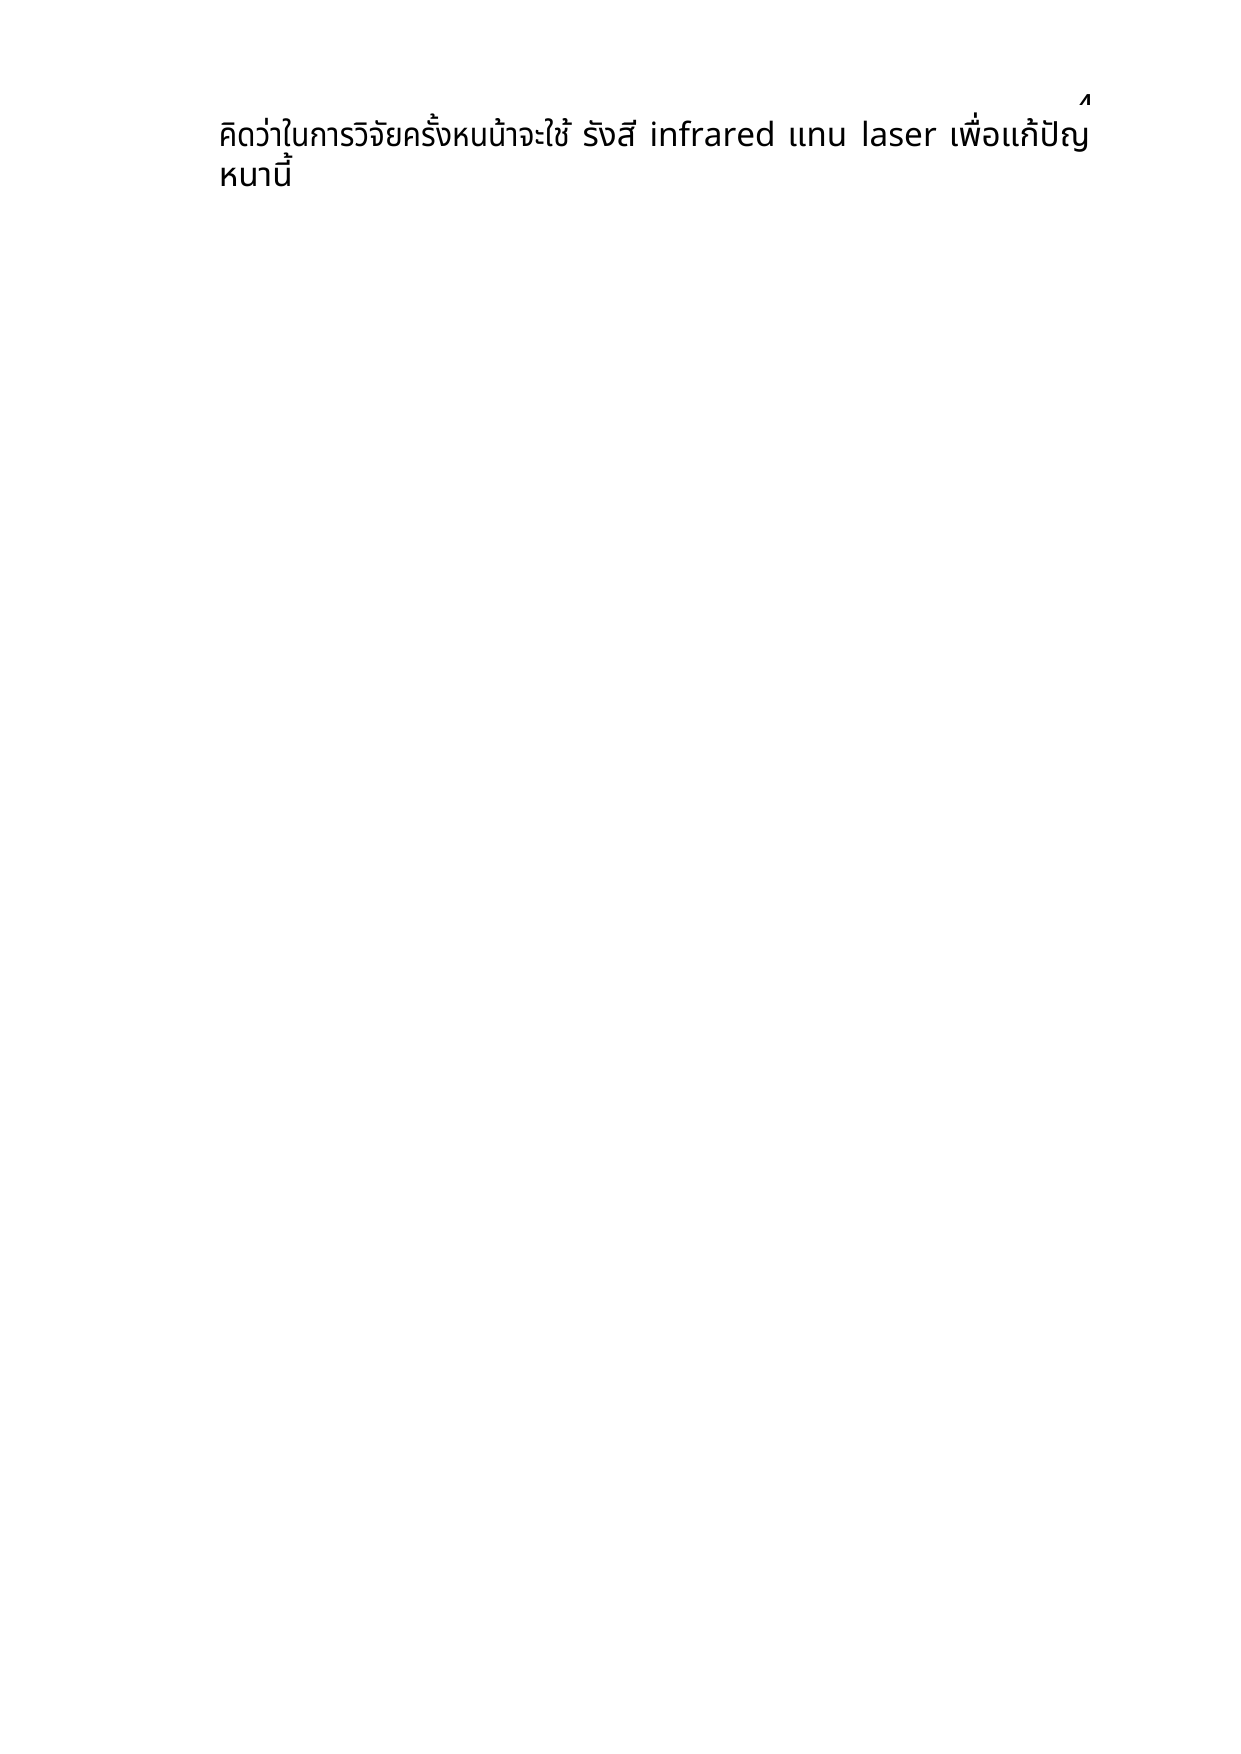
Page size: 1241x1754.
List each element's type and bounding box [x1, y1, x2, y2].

text [218, 110, 1090, 195]
